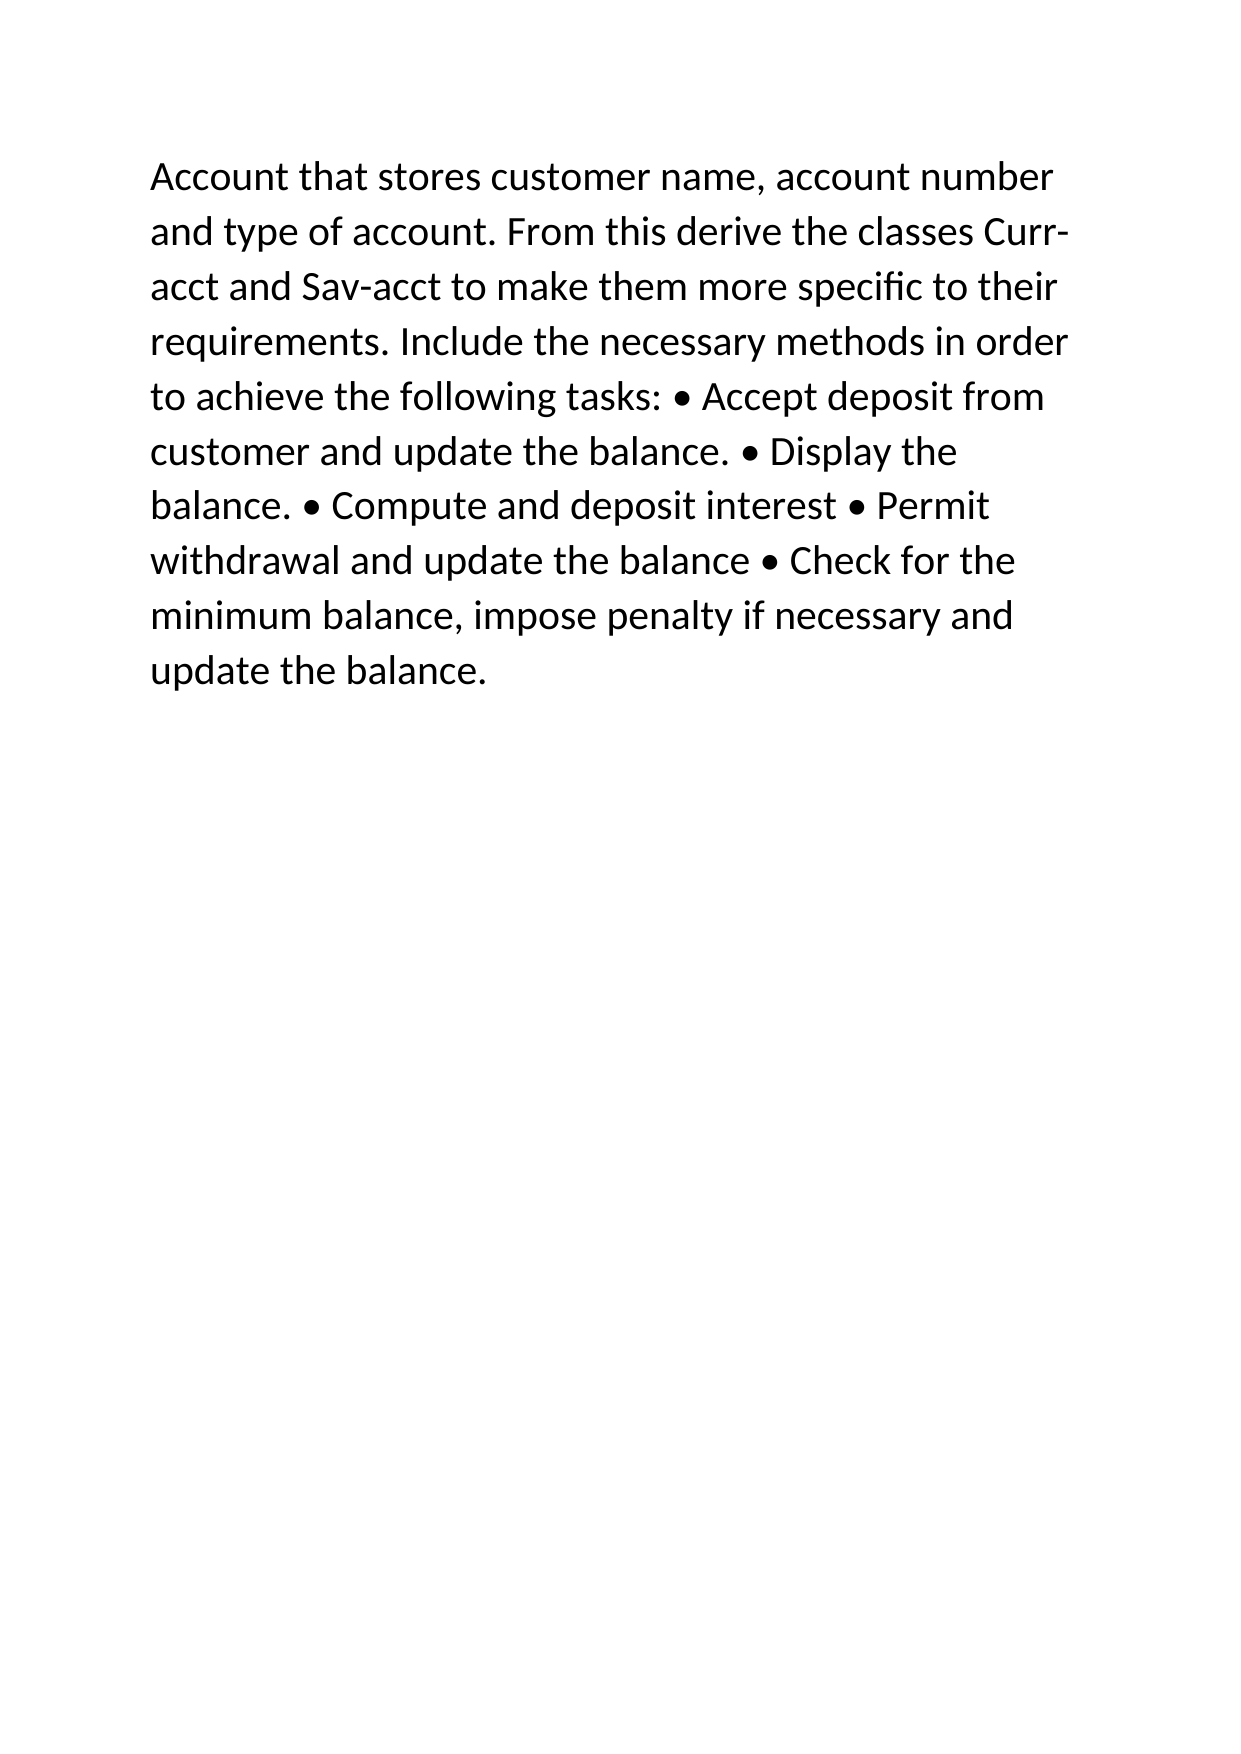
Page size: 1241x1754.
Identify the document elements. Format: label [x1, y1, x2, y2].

text [150, 150, 1090, 695]
